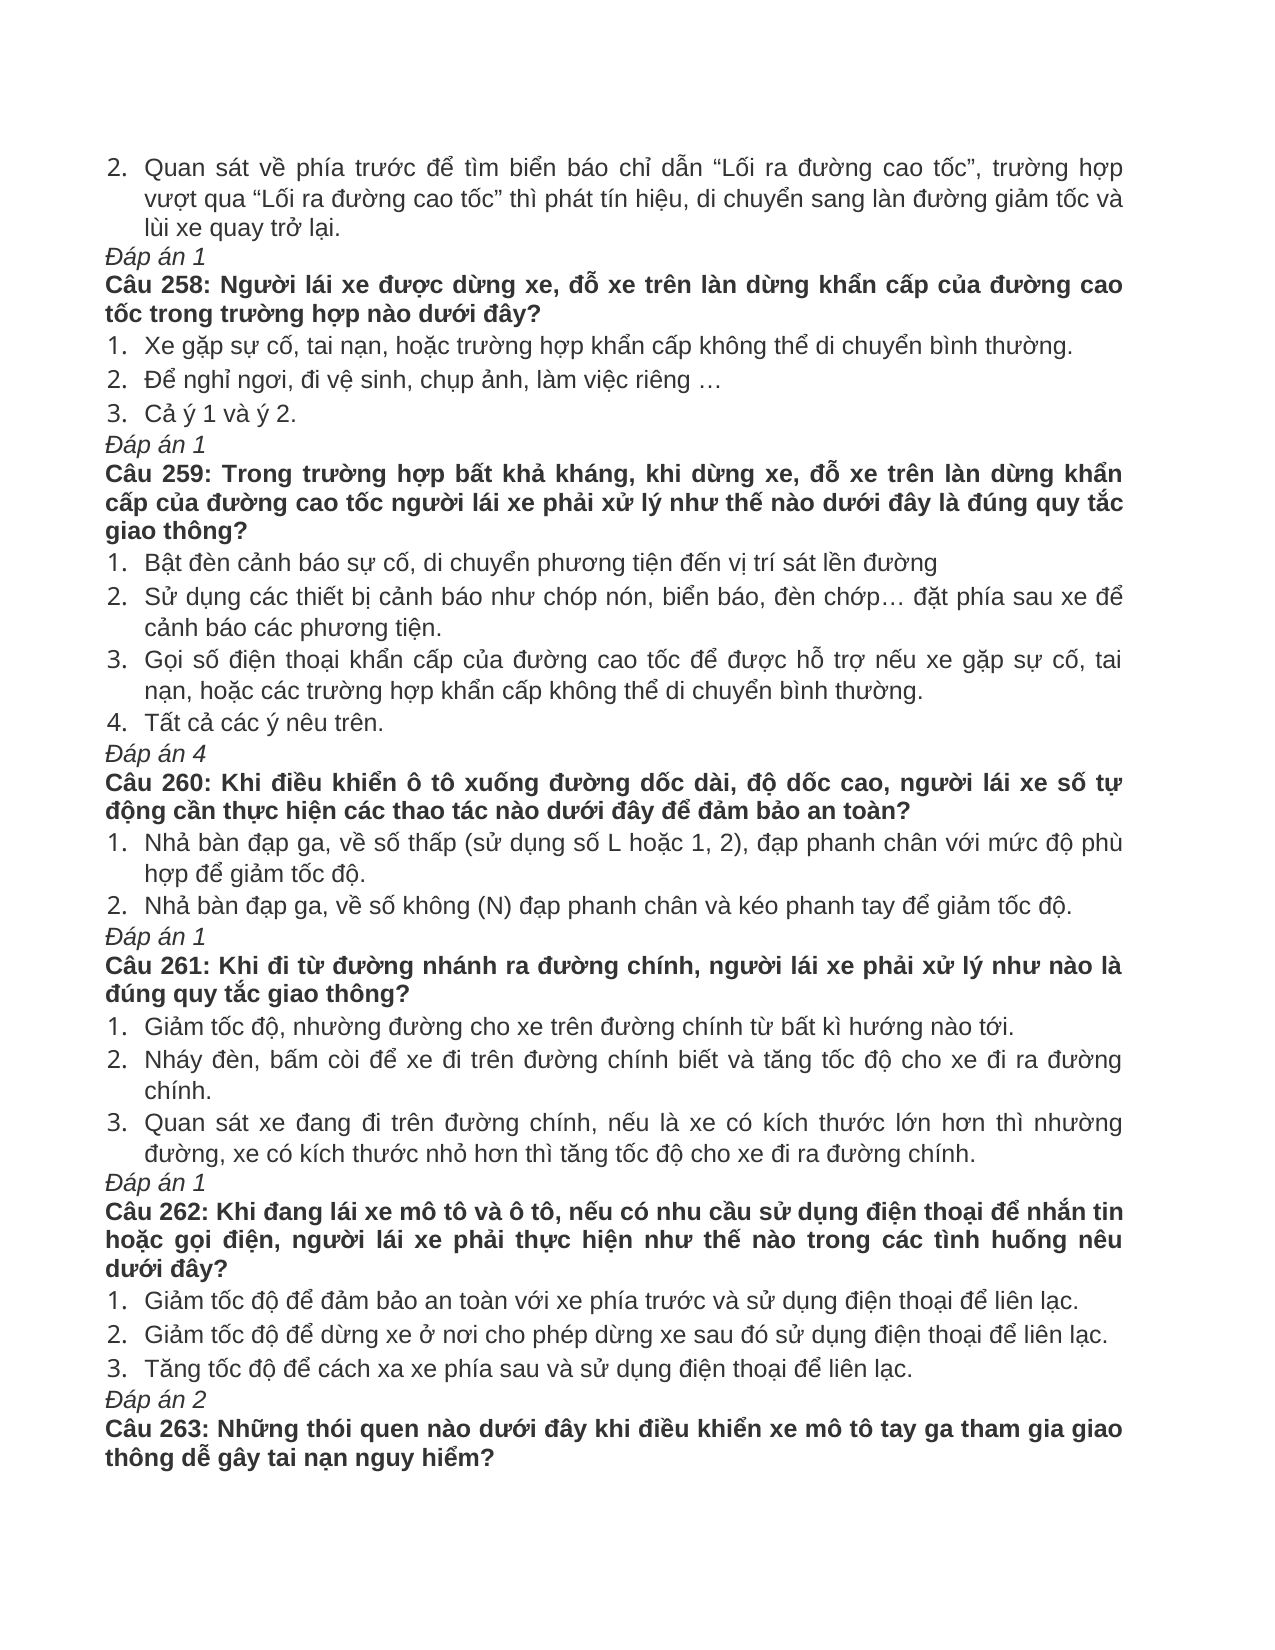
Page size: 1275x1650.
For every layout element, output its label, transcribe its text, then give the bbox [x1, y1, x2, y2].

text Đáp án 4 [105, 739, 1125, 767]
list Giảm tốc độ để dừng xe ở nơi cho phép dừng xe sau đó sử dụng điện thoại để liên lạc. [107, 1317, 1125, 1351]
text Đáp án 1 [105, 1168, 1125, 1197]
list Quan sát về phía trước để tìm biển báo chỉ dẫn “Lối ra đường cao tốc”, trường hợp vượt qua “Lối ra đường cao tốc” thì phát tín hiệu, di chuyển sang làn đường giảm tốc và lùi xe quay trở lại. [107, 150, 1125, 242]
list Giảm tốc độ để đảm bảo an toàn với xe phía trước và sử dụng điện thoại để liên lạc. [107, 1283, 1125, 1317]
list Giảm tốc độ, nhường đường cho xe trên đường chính từ bất kì hướng nào tới. [107, 1008, 1125, 1042]
list Tăng tốc độ để cách xa xe phía sau và sử dụng điện thoại để liên lạc. [107, 1351, 1125, 1385]
text Đáp án 2 [105, 1385, 1125, 1414]
text Đáp án 1 [105, 922, 1125, 951]
list Nhả bàn đạp ga, về số không (N) đạp phanh chân và kéo phanh tay để giảm tốc độ. [107, 888, 1125, 922]
text Đáp án 1 [105, 242, 1125, 270]
list Bật đèn cảnh báo sự cố, di chuyển phương tiện đến vị trí sát lền đường [107, 545, 1125, 579]
text Câu 261: Khi đi từ đường nhánh ra đường chính, người lái xe phải xử lý như nào là đúng quy tắc giao thông? [105, 951, 1125, 1008]
text Câu 259: Trong trường hợp bất khả kháng, khi dừng xe, đỗ xe trên làn dừng khẩn cấp của đường cao tốc người lái xe phải xử lý như thế nào dưới đây là đúng quy tắc giao thông? [105, 459, 1125, 545]
list Quan sát xe đang đi trên đường chính, nếu là xe có kích thước lớn hơn thì nhường đường, xe có kích thước nhỏ hơn thì tăng tốc độ cho xe đi ra đường chính. [107, 1105, 1125, 1168]
text Đáp án 1 [105, 430, 1125, 459]
list Xe gặp sự cố, tai nạn, hoặc trường hợp khẩn cấp không thể di chuyển bình thường. [107, 328, 1125, 362]
text Câu 263: Những thói quen nào dưới đây khi điều khiển xe mô tô tay ga tham gia giao thông dễ gây tai nạn nguy hiểm? [105, 1414, 1125, 1471]
list Nháy đèn, bấm còi để xe đi trên đường chính biết và tăng tốc độ cho xe đi ra đường chính. [107, 1042, 1125, 1105]
text Câu 258: Người lái xe được dừng xe, đỗ xe trên làn dừng khẩn cấp của đường cao tốc trong trường hợp nào dưới đây? [105, 270, 1125, 328]
text Câu 260: Khi điều khiển ô tô xuống đường dốc dài, độ dốc cao, người lái xe số tự động cần thực hiện các thao tác nào dưới đây để đảm bảo an toàn? [105, 767, 1125, 825]
list Để nghỉ ngơi, đi vệ sinh, chụp ảnh, làm việc riêng … [107, 362, 1125, 396]
list Gọi số điện thoại khẩn cấp của đường cao tốc để được hỗ trợ nếu xe gặp sự cố, tai nạn, hoặc các trường hợp khẩn cấp không thể di chuyển bình thường. [107, 642, 1125, 705]
text Câu 262: Khi đang lái xe mô tô và ô tô, nếu có nhu cầu sử dụng điện thoại để nhắn tin hoặc gọi điện, người lái xe phải thực hiện như thế nào trong các tình huống nêu dưới đây? [105, 1197, 1125, 1283]
list Sử dụng các thiết bị cảnh báo như chóp nón, biển báo, đèn chớp… đặt phía sau xe để cảnh báo các phương tiện. [107, 579, 1125, 642]
list Nhả bàn đạp ga, về số thấp (sử dụng số L hoặc 1, 2), đạp phanh chân với mức độ phù hợp để giảm tốc độ. [107, 825, 1125, 888]
list Cả ý 1 và ý 2. [107, 396, 1125, 430]
list Tất cả các ý nêu trên. [107, 705, 1125, 739]
